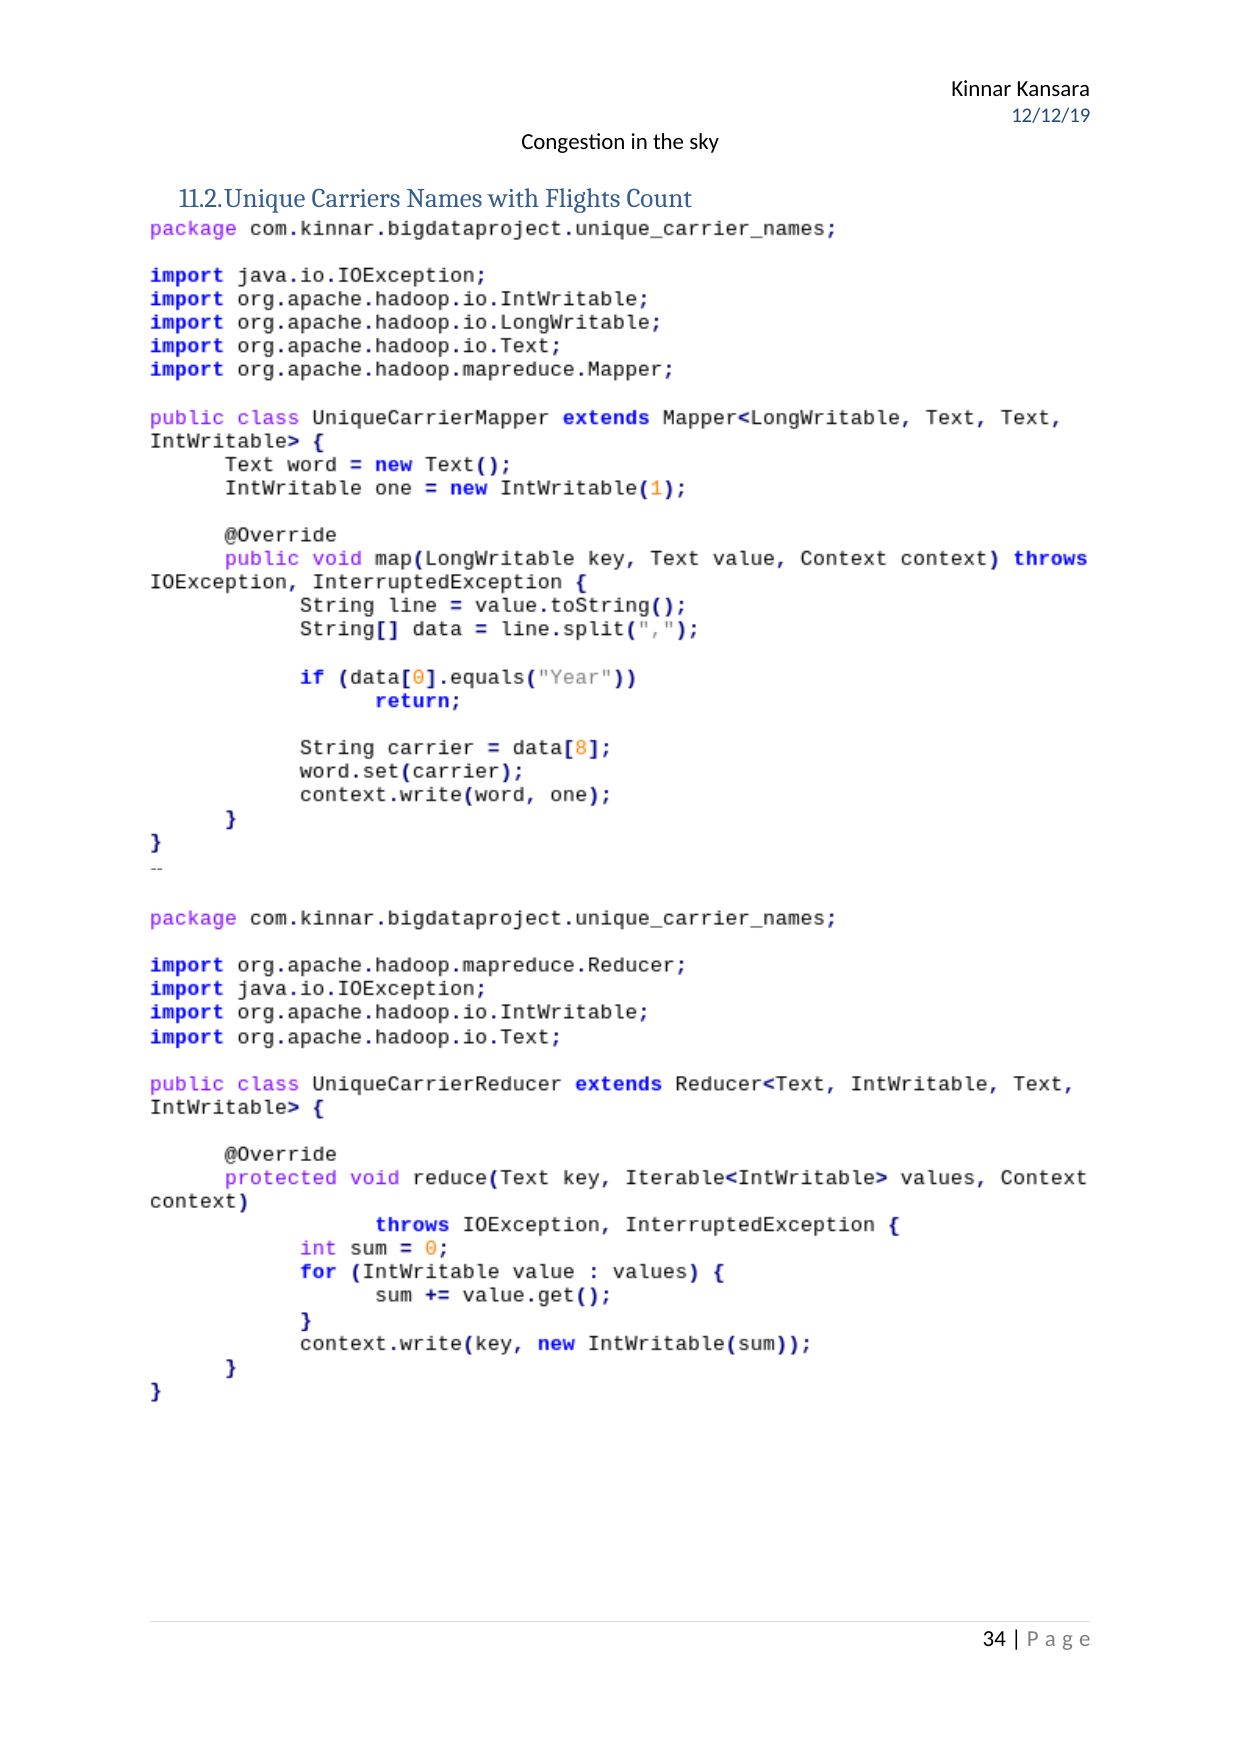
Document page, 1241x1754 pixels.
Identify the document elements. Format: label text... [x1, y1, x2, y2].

subtitle Unique Carriers Names with Flights Count [179, 183, 1090, 214]
